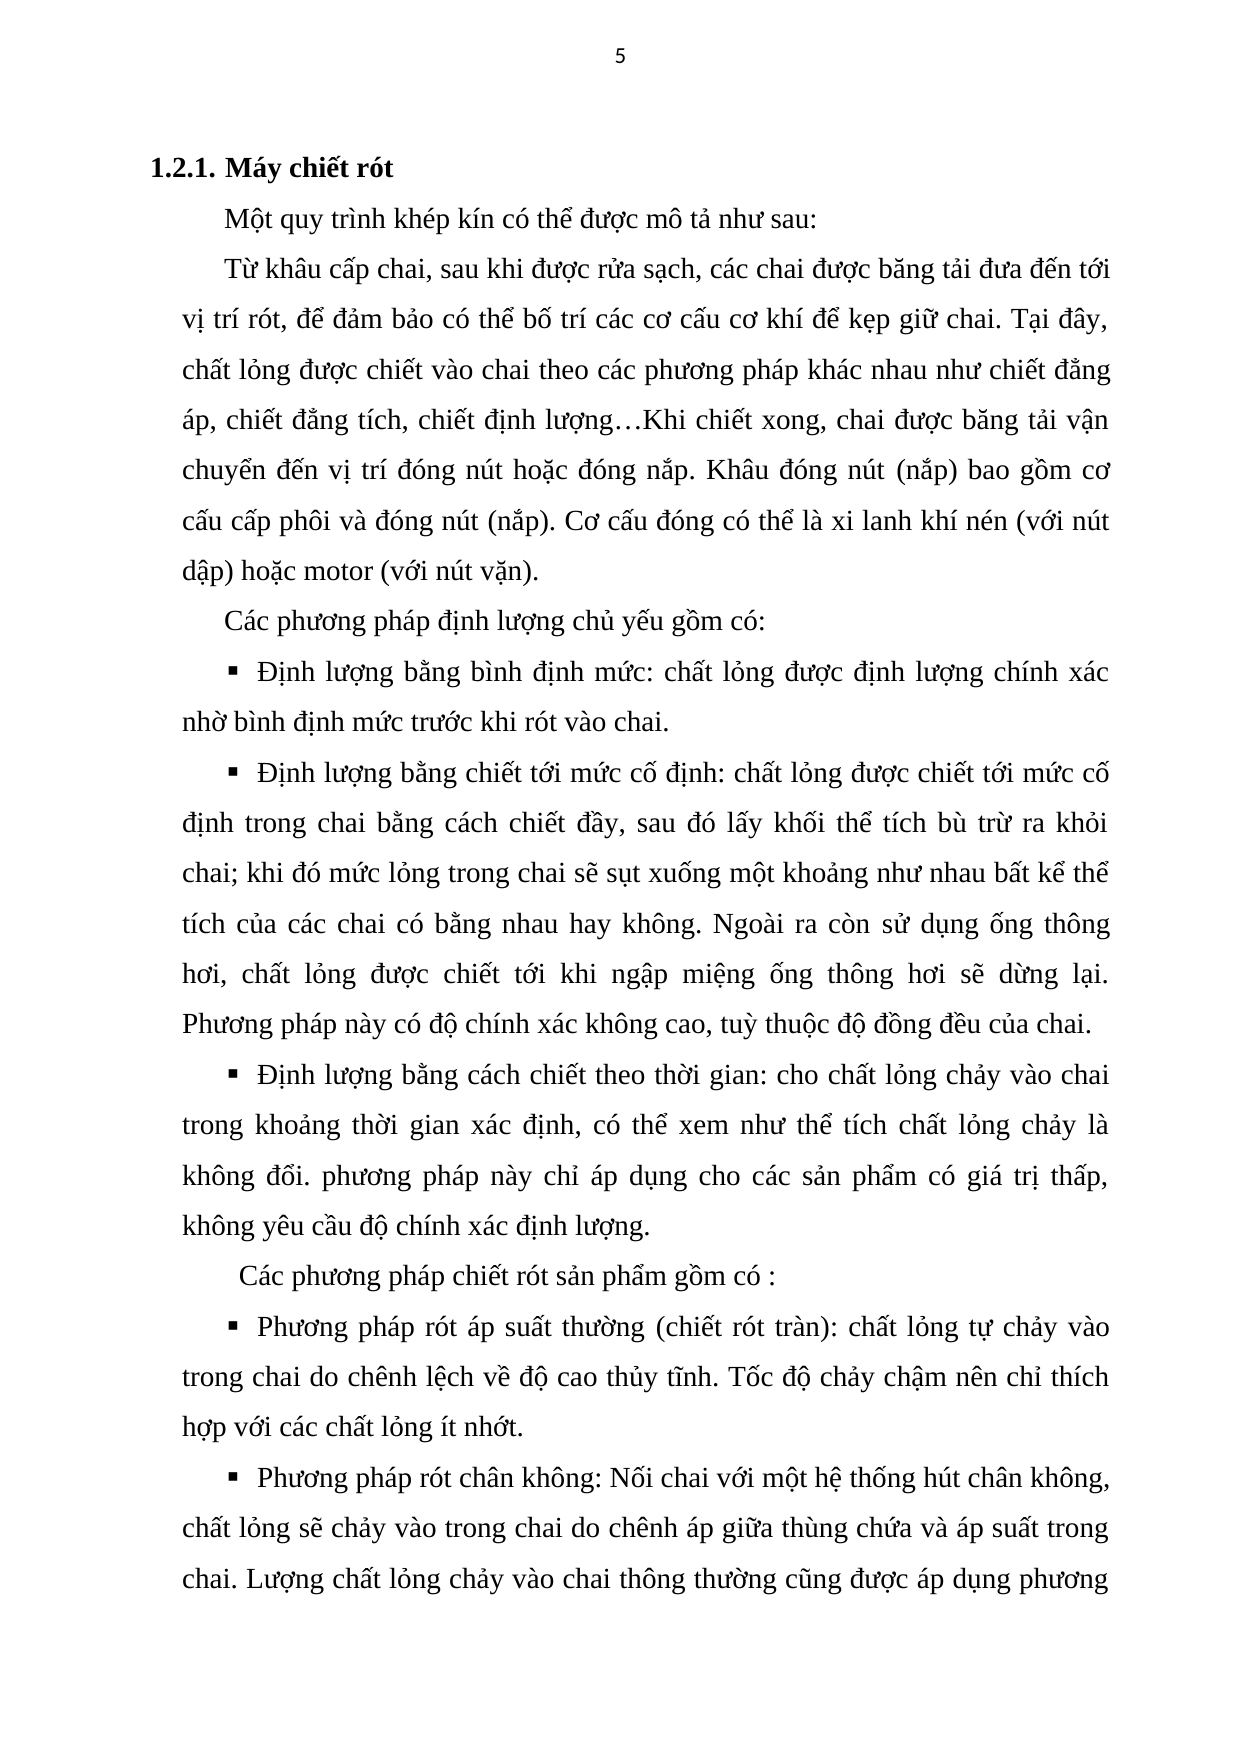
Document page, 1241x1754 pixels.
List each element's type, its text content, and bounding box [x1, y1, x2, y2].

text Các phương pháp định lượng chủ yếu gồm có: [182, 603, 1110, 637]
subtitle Máy chiết rót [150, 151, 1090, 184]
text Từ khâu cấp chai, sau khi được rửa sạch, các chai được băng tải đưa đến tới vị trí rót, để đảm bảo có thể bố trí các cơ cấu cơ khí để kẹp giữ chai. Tại đây, chất lỏng được chiết vào chai theo các phương pháp khác nhau như chiết đẳng áp, chiết đẳng tích, chiết định lượng…Khi chiết xong, chai được băng tải vận chuyển đến vị trí đóng nút hoặc đóng nắp. Khâu đóng nút (nắp) bao gồm cơ cấu cấp phôi và đóng nút (nắp). Cơ cấu đóng có thể là xi lanh khí nén (với nút dập) hoặc motor (với nút vặn). [182, 251, 1110, 587]
list Định lượng bằng cách chiết theo thời gian: cho chất lỏng chảy vào chai trong khoảng thời gian xác định, có thể xem như thể tích chất lỏng chảy là không đổi. phương pháp này chỉ áp dụng cho các sản phẩm có giá trị thấp, không yêu cầu độ chính xác định lượng. [182, 1057, 1110, 1242]
text Các phương pháp chiết rót sản phẩm gồm có : [182, 1258, 1110, 1292]
list Định lượng bằng chiết tới mức cố định: chất lỏng được chiết tới mức cố định trong chai bằng cách chiết đầy, sau đó lấy khối thể tích bù trừ ra khỏi chai; khi đó mức lỏng trong chai sẽ sụt xuống một khoảng như nhau bất kể thể tích của các chai có bằng nhau hay không. Ngoài ra còn sử dụng ống thông hơi, chất lỏng được chiết tới khi ngập miệng ống thông hơi sẽ dừng lại. Phương pháp này có độ chính xác không cao, tuỳ thuộc độ đồng đều của chai. [182, 755, 1110, 1040]
text Một quy trình khép kín có thể được mô tả như sau: [182, 201, 1110, 234]
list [182, 1460, 1110, 1594]
list Phương pháp rót áp suất thường (chiết rót tràn): chất lỏng tự chảy vào trong chai do chênh lệch về độ cao thủy tĩnh. Tốc độ chảy chậm nên chỉ thích hợp với các chất lỏng ít nhớt. [182, 1309, 1110, 1443]
list Định lượng bằng bình định mức: chất lỏng được định lượng chính xác nhờ bình định mức trước khi rót vào chai. [182, 654, 1110, 738]
